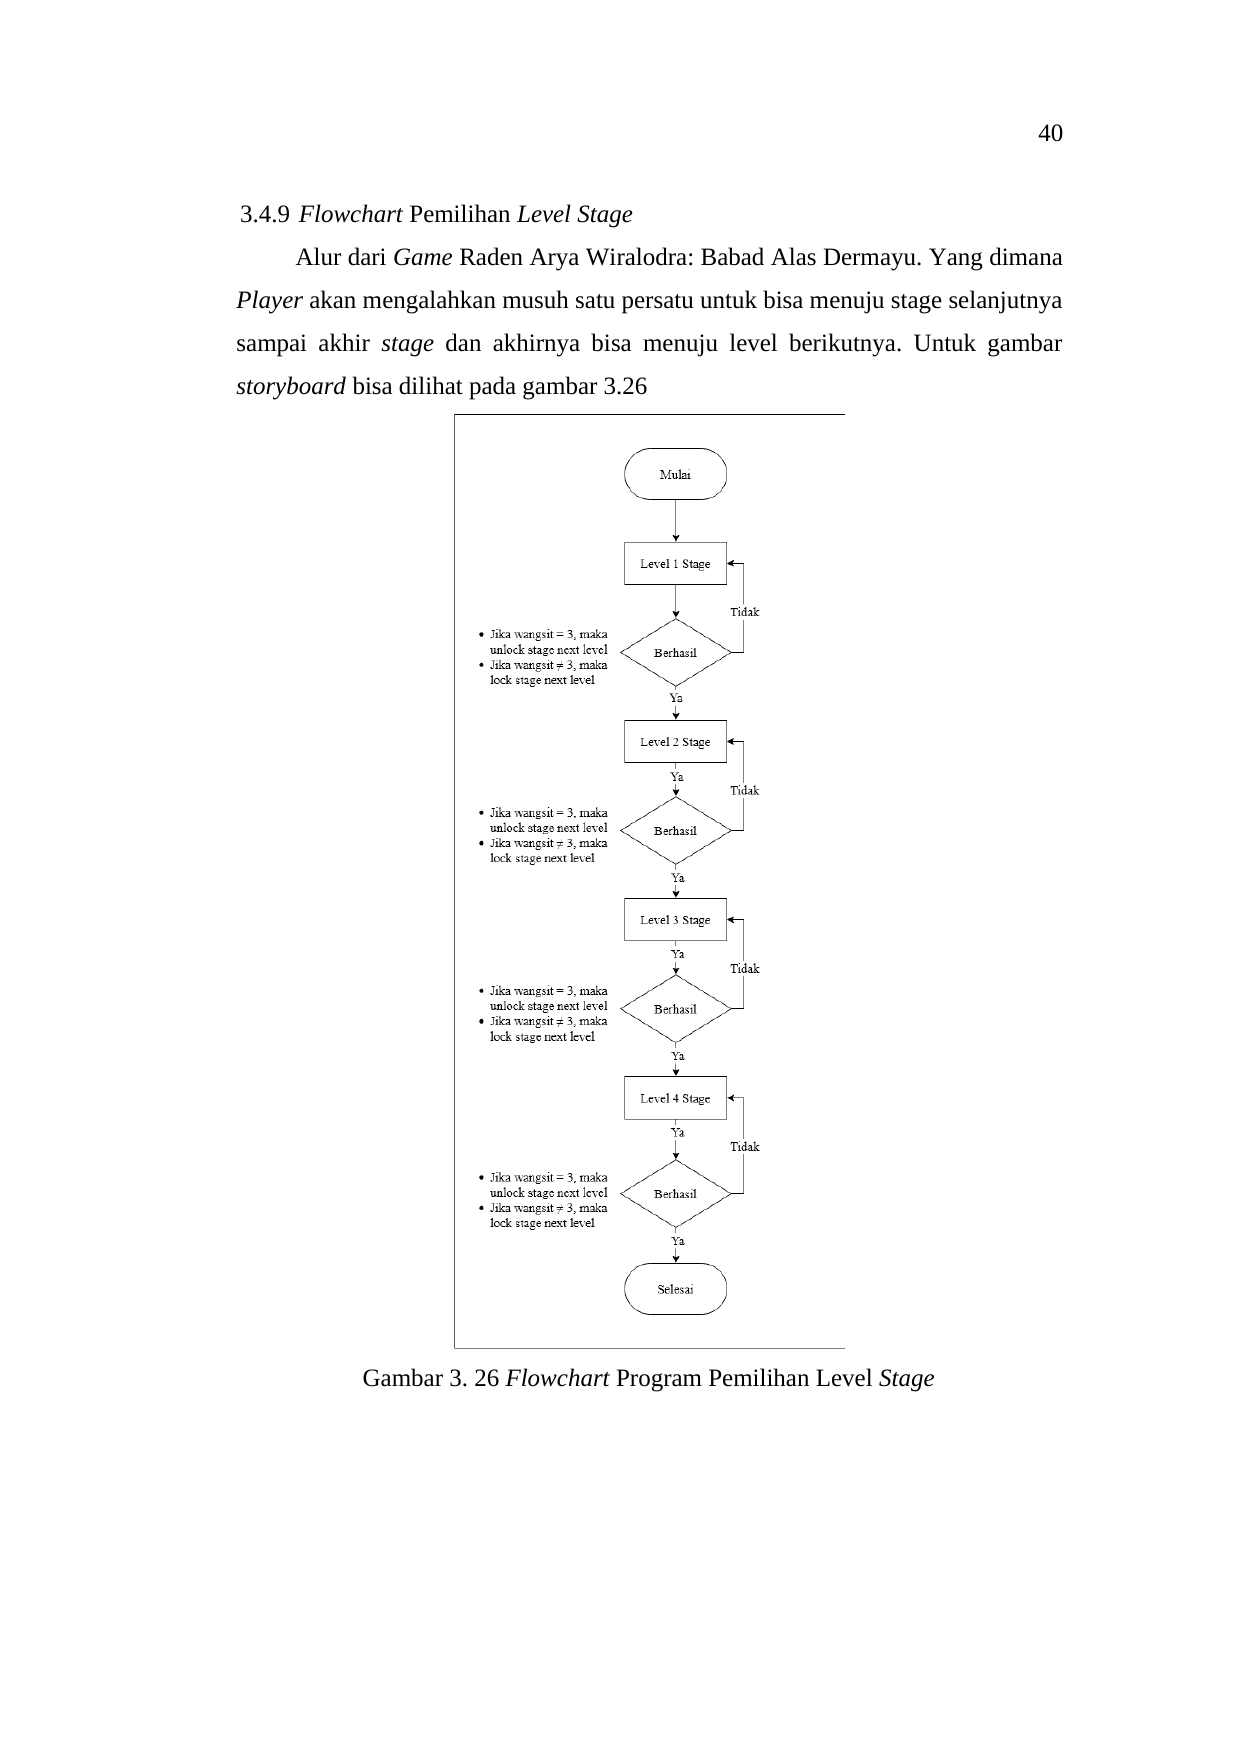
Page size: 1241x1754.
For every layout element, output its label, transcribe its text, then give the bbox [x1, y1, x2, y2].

text Gambar 3. 26 Flowchart Program Pemilihan Level Stage [236, 1363, 1063, 1392]
text Alur dari Game Raden Arya Wiralodra: Babad Alas Dermayu. Yang dimana Player akan mengalahkan musuh satu persatu untuk bisa menuju stage selanjutnya sampai akhir stage dan akhirnya bisa menuju level berikutnya. Untuk gambar storyboard bisa dilihat pada gambar 3.26 [236, 242, 1063, 400]
picture [454, 414, 845, 1349]
list Flowchart Pemilihan Level Stage [240, 199, 1063, 227]
